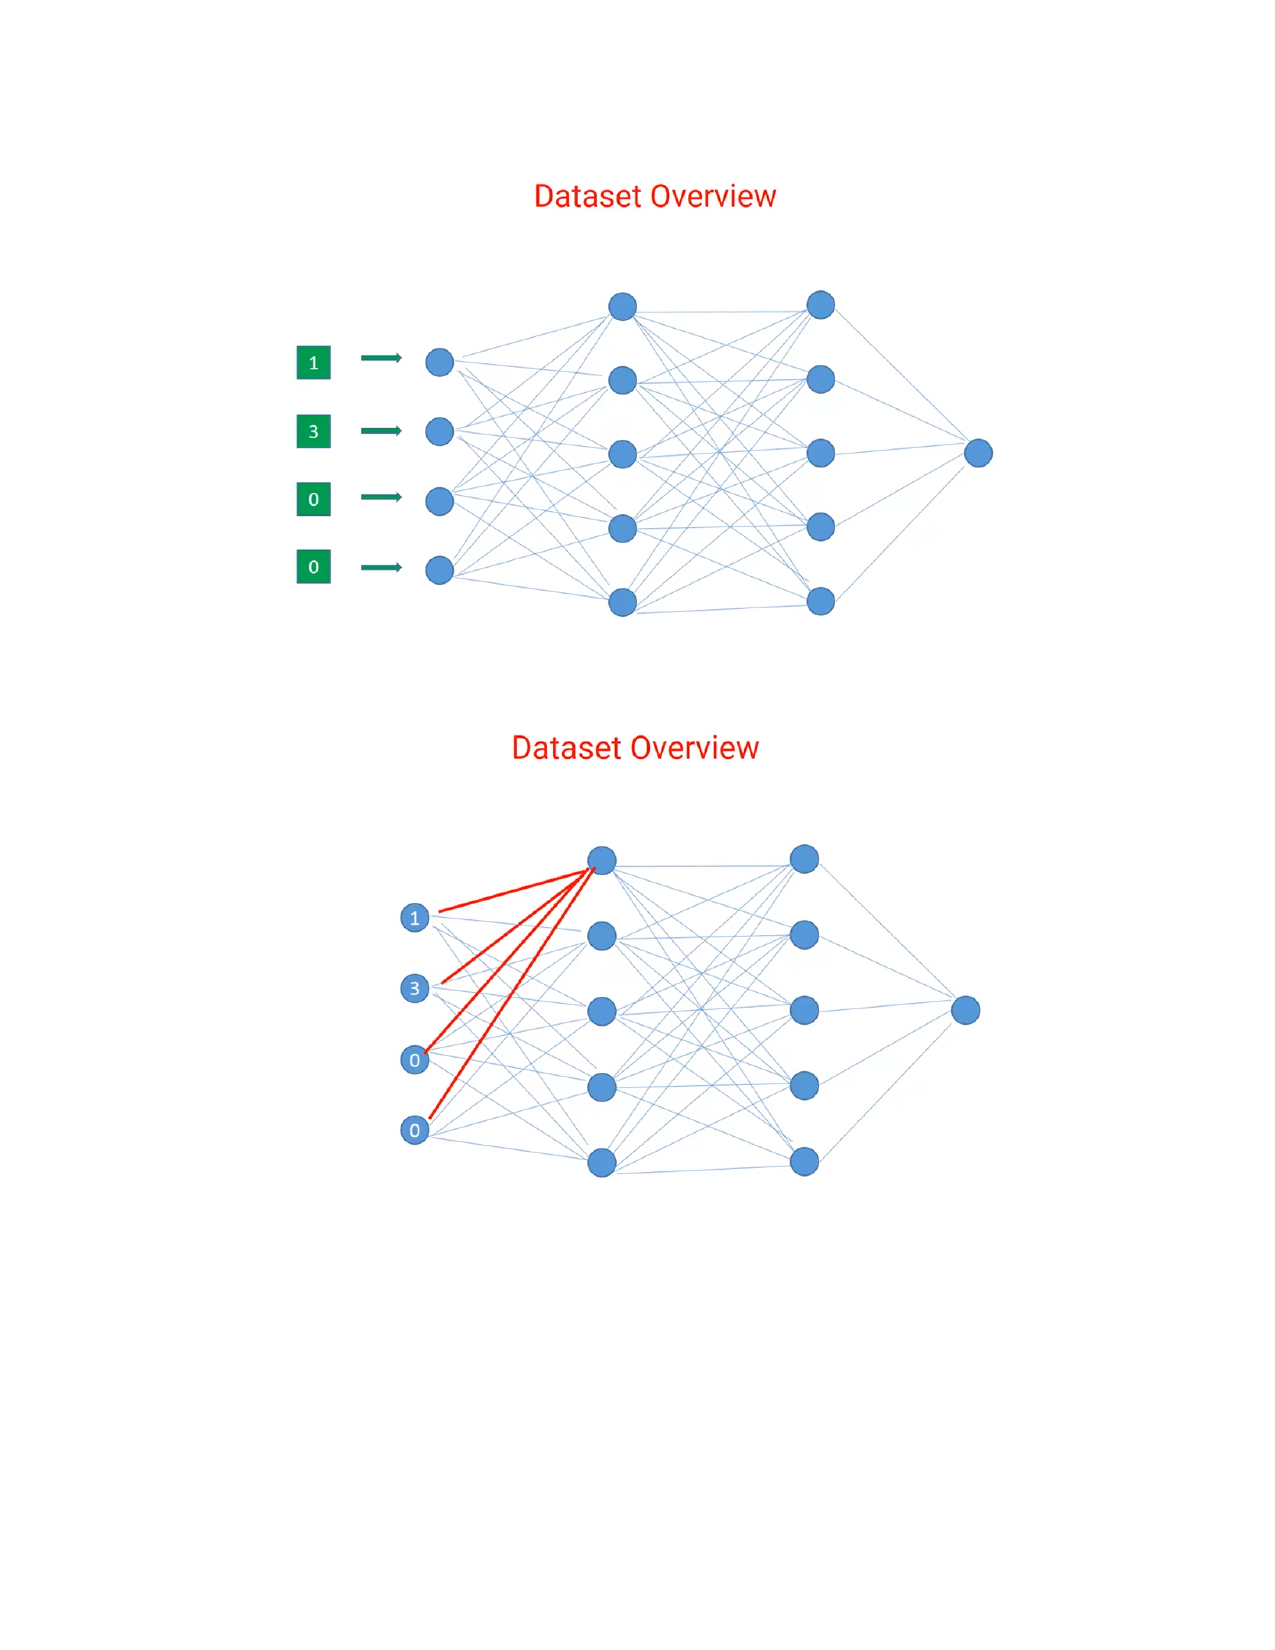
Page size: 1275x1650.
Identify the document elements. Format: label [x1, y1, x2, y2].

picture [150, 150, 1125, 667]
picture [150, 685, 1125, 1228]
